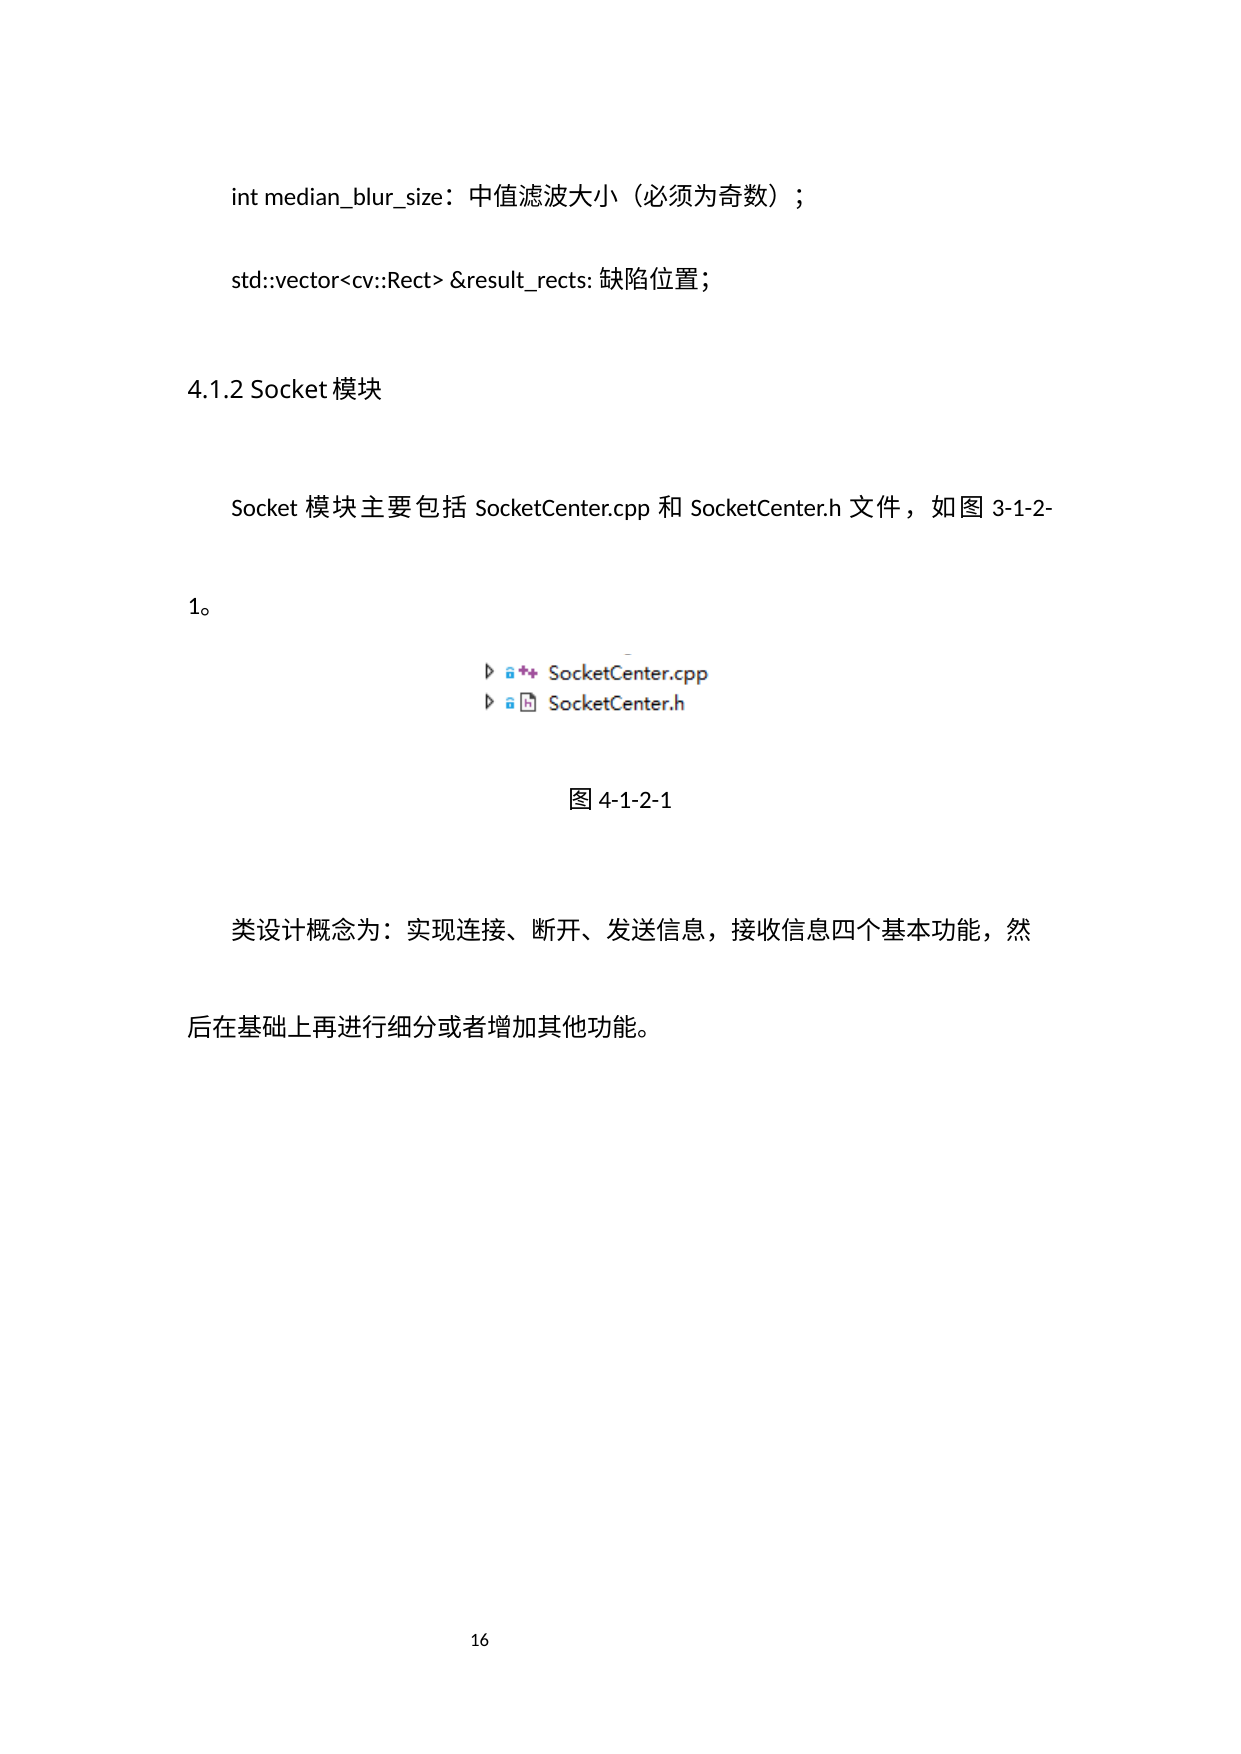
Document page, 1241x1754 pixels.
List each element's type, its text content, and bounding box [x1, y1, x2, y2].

text int median_blur_size：中值滤波大小（必须为奇数）； [187, 162, 1053, 227]
text Socket模块主要包括SocketCenter.cpp和SocketCenter.h文件，如图3-1-2-1。 [187, 473, 1053, 636]
text std::vector<cv::Rect> &result_rects: 缺陷位置； [187, 245, 1053, 310]
text 图4-1-2-1 [187, 765, 1053, 830]
text 类设计概念为：实现连接、断开、发送信息，接收信息四个基本功能，然后在基础上再进行细分或者增加其他功能。 [187, 896, 1053, 1058]
picture [425, 654, 815, 720]
subtitle 4.1.2 Socket模块 [187, 355, 1053, 420]
